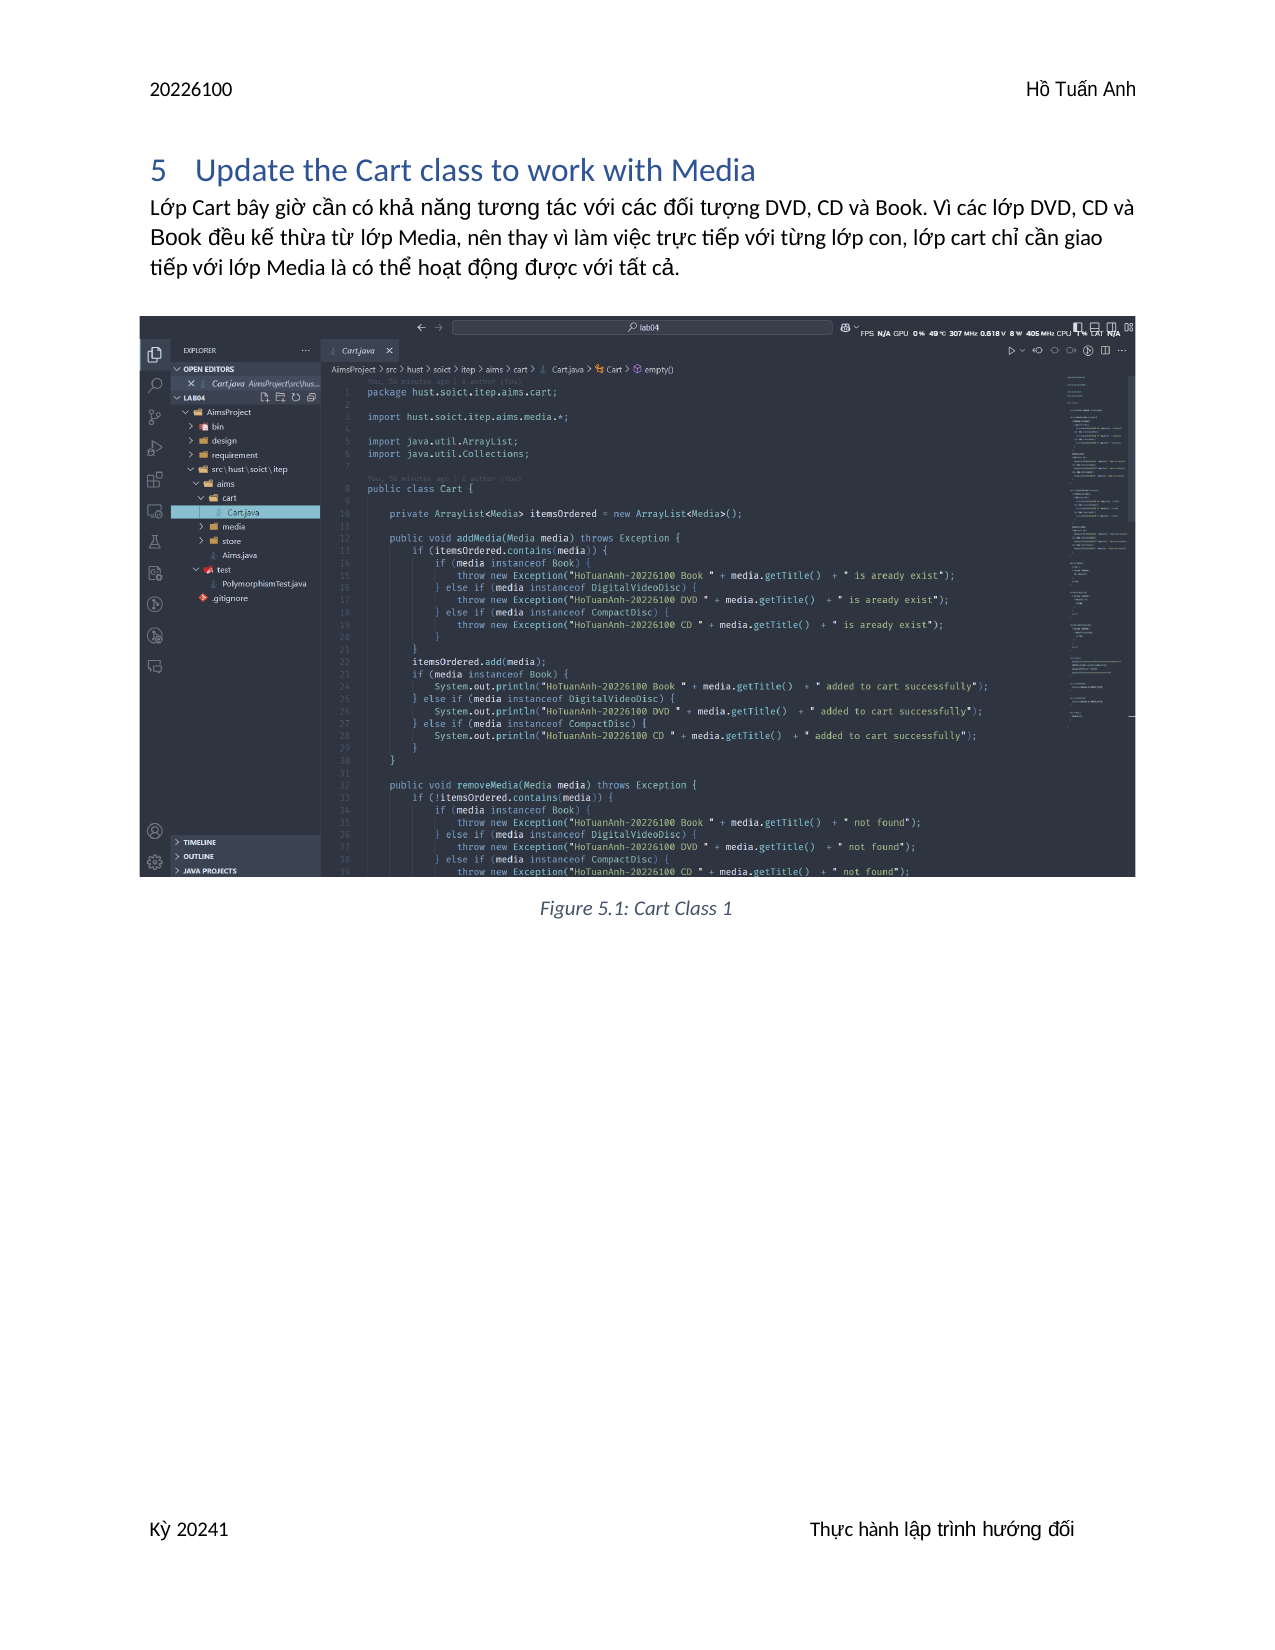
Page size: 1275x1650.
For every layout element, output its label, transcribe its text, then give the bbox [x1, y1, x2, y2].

text Figure 5.1: Cart Class 1 [140, 896, 1135, 921]
subtitle Update the Cart class to work with Media [150, 149, 1135, 189]
picture [139, 316, 1136, 877]
text Lớp Cart bây giờ cần có khả năng tương tác với các đối tượng DVD, CD và Book. Vì các lớp DVD, CD và Book đều kế thừa từ lớp Media, nên thay vì làm việc trực tiếp với từng lớp con, lớp cart chỉ cần giao tiếp với lớp Media là có thể hoạt động được với tất cả. [150, 193, 1135, 281]
